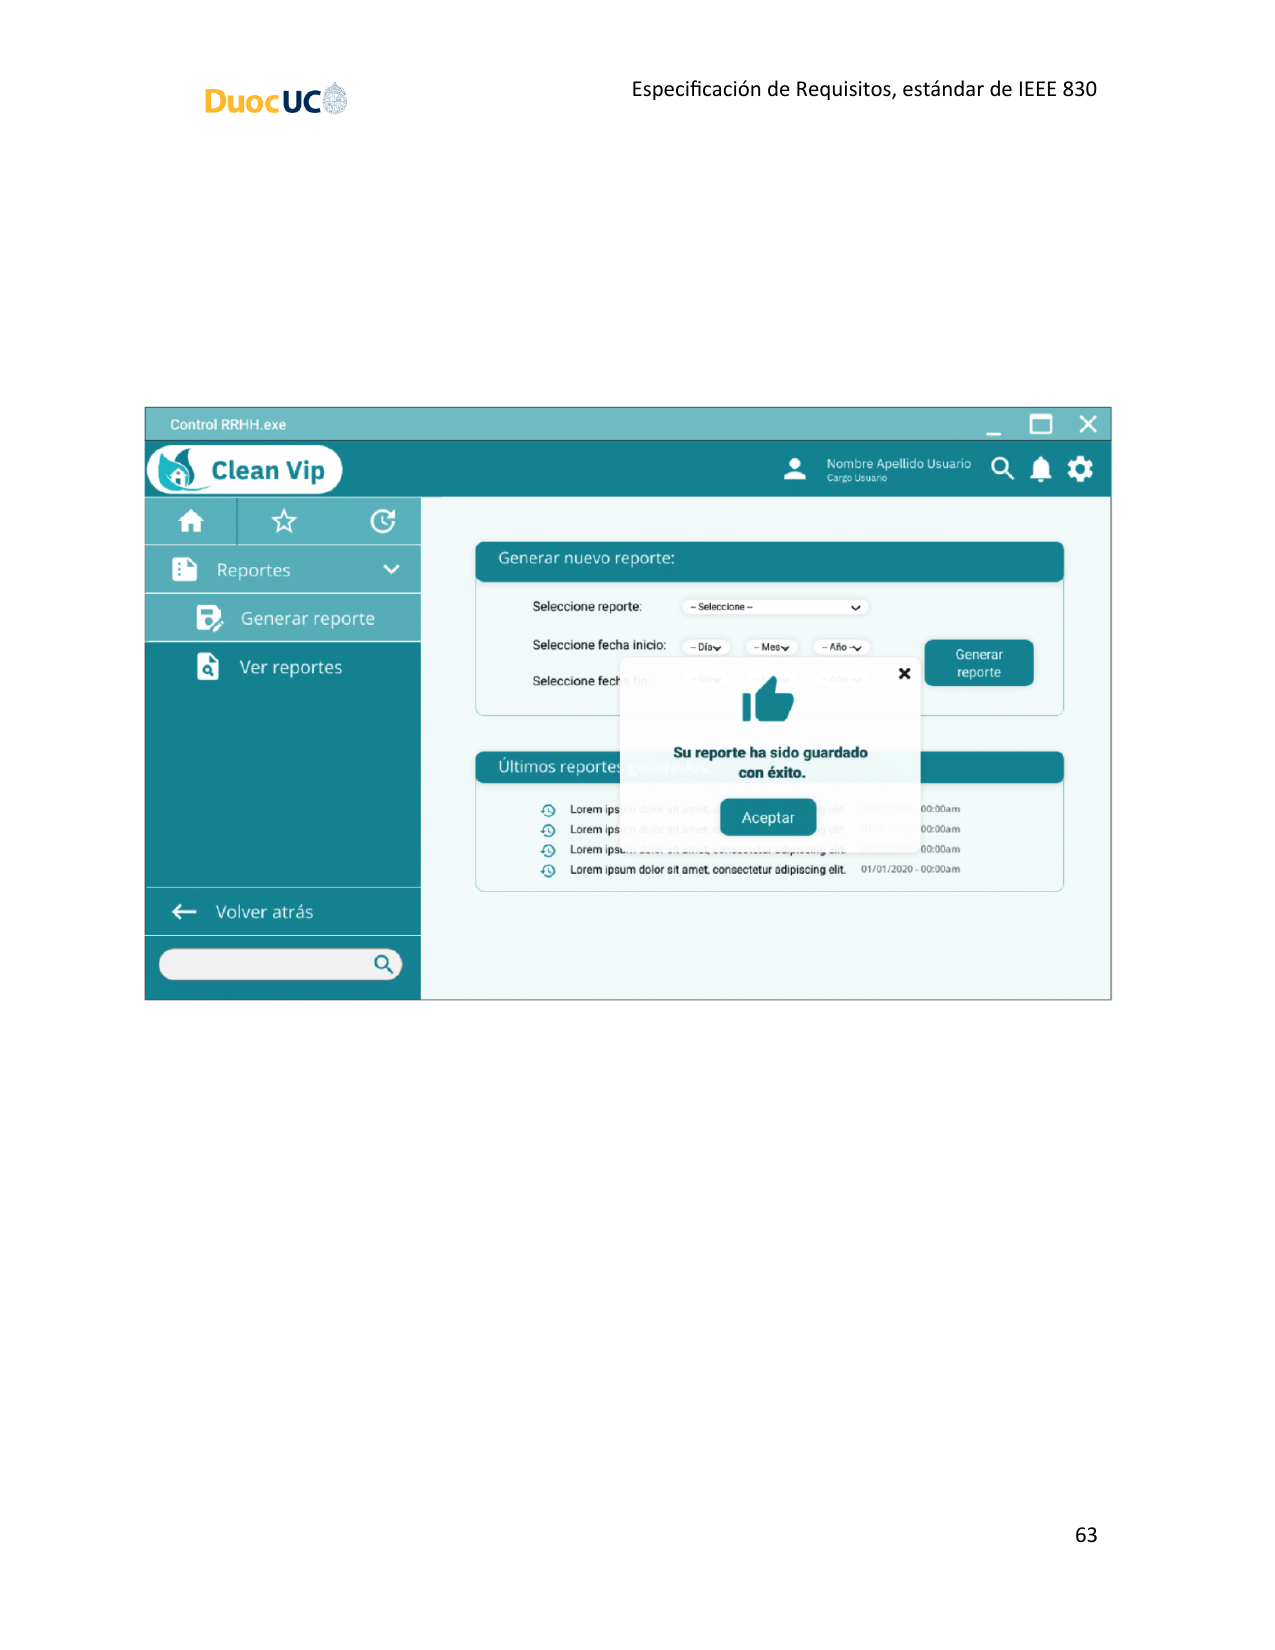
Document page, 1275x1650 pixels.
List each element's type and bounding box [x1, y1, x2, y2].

picture [139, 401, 1114, 1002]
picture [198, 78, 352, 117]
